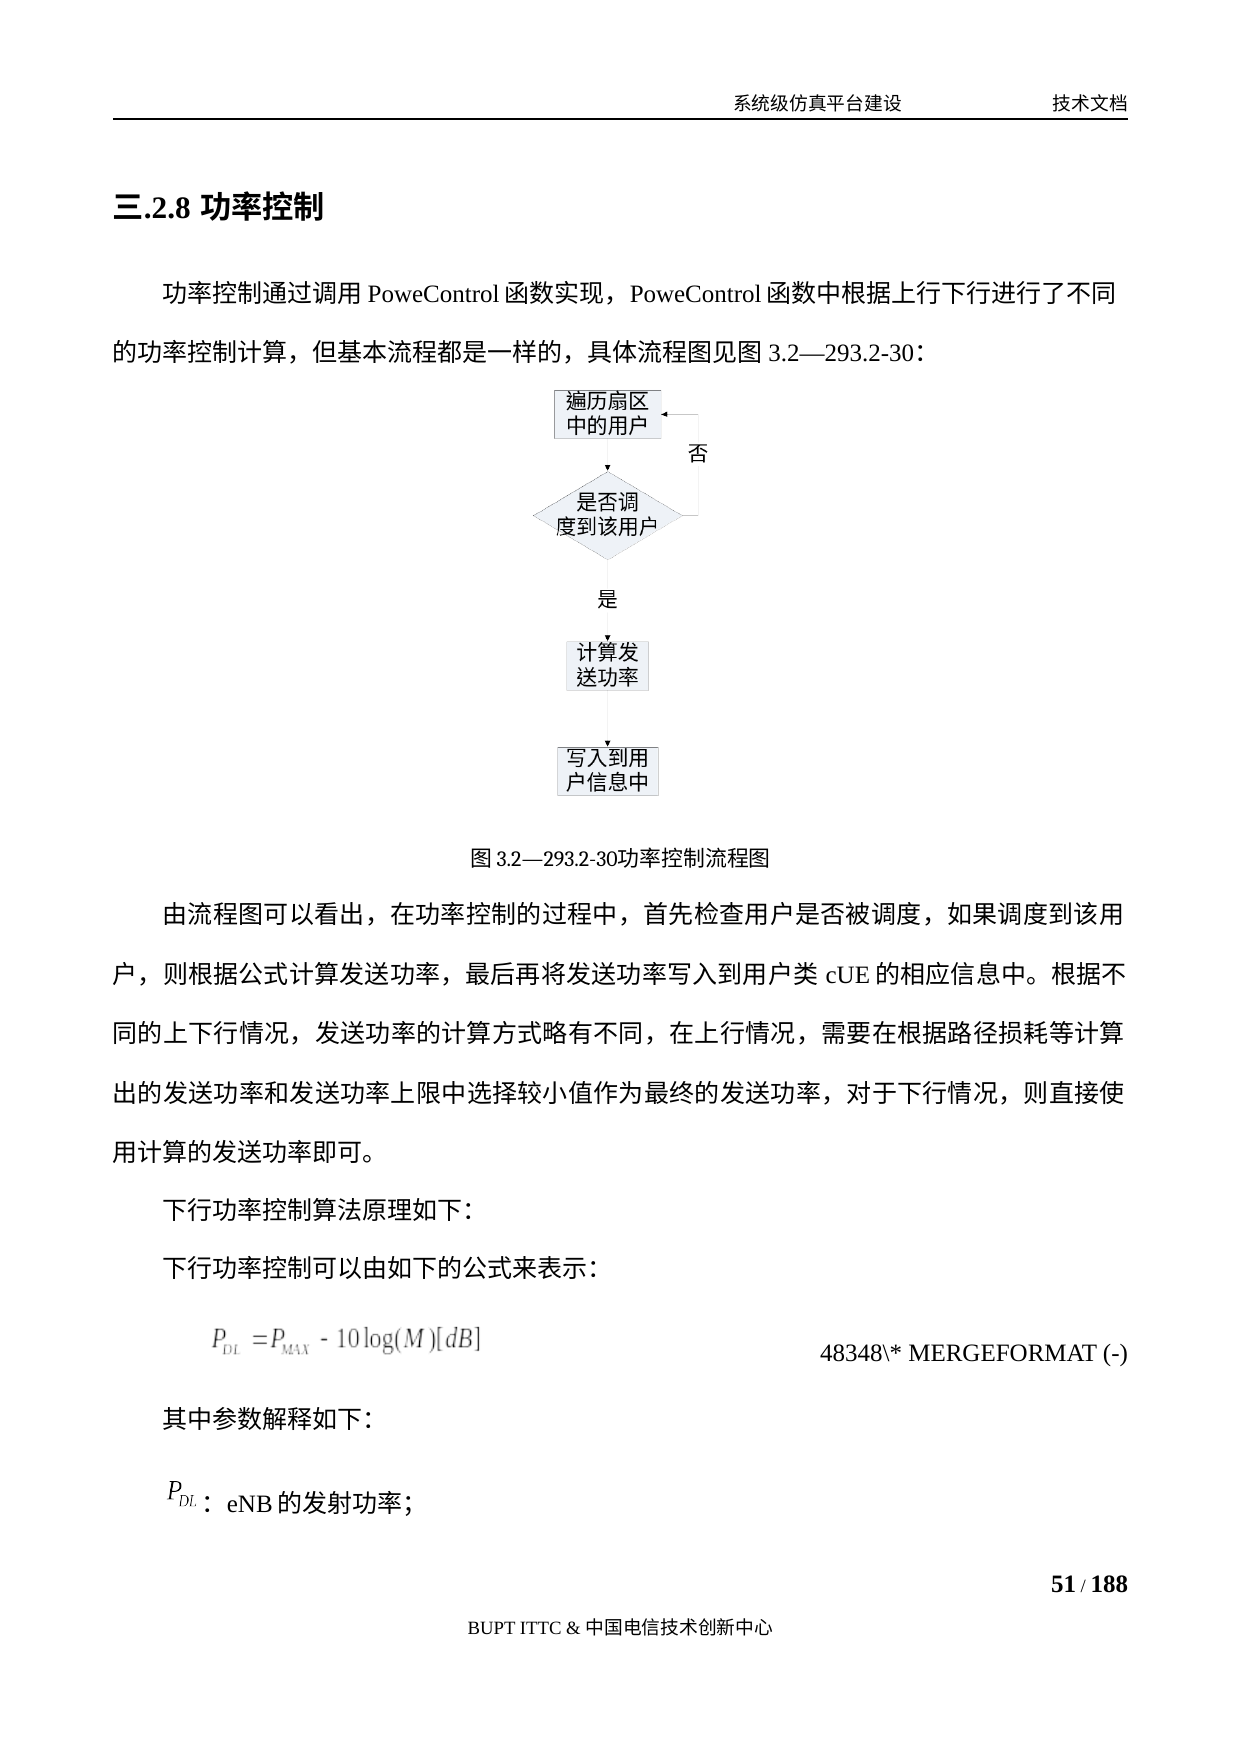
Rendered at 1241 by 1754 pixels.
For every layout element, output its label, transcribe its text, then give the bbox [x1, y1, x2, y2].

text 图 3.2—10功率控制流程图 [112, 837, 1128, 877]
text 由流程图可以看出，在功率控制的过程中，首先检查用户是否被调度，如果调度到该用户，则根据公式计算发送功率，最后再将发送功率写入到用户类cUE的相应信息中。根据不同的上下行情况，发送功率的计算方式略有不同，在上行情况，需要在根据路径损耗等计算出的发送功率和发送功率上限中选择较小值作为最终的发送功率，对于下行情况，则直接使用计算的发送功率即可。 [112, 893, 1128, 1171]
text 下行功率控制可以由如下的公式来表示： [112, 1247, 1128, 1286]
text ：eNB的发射功率； [112, 1456, 1128, 1535]
text 其中参数解释如下： [112, 1398, 1128, 1438]
subtitle 功率控制 [112, 165, 1128, 244]
text 下行功率控制算法原理如下： [112, 1189, 1128, 1228]
